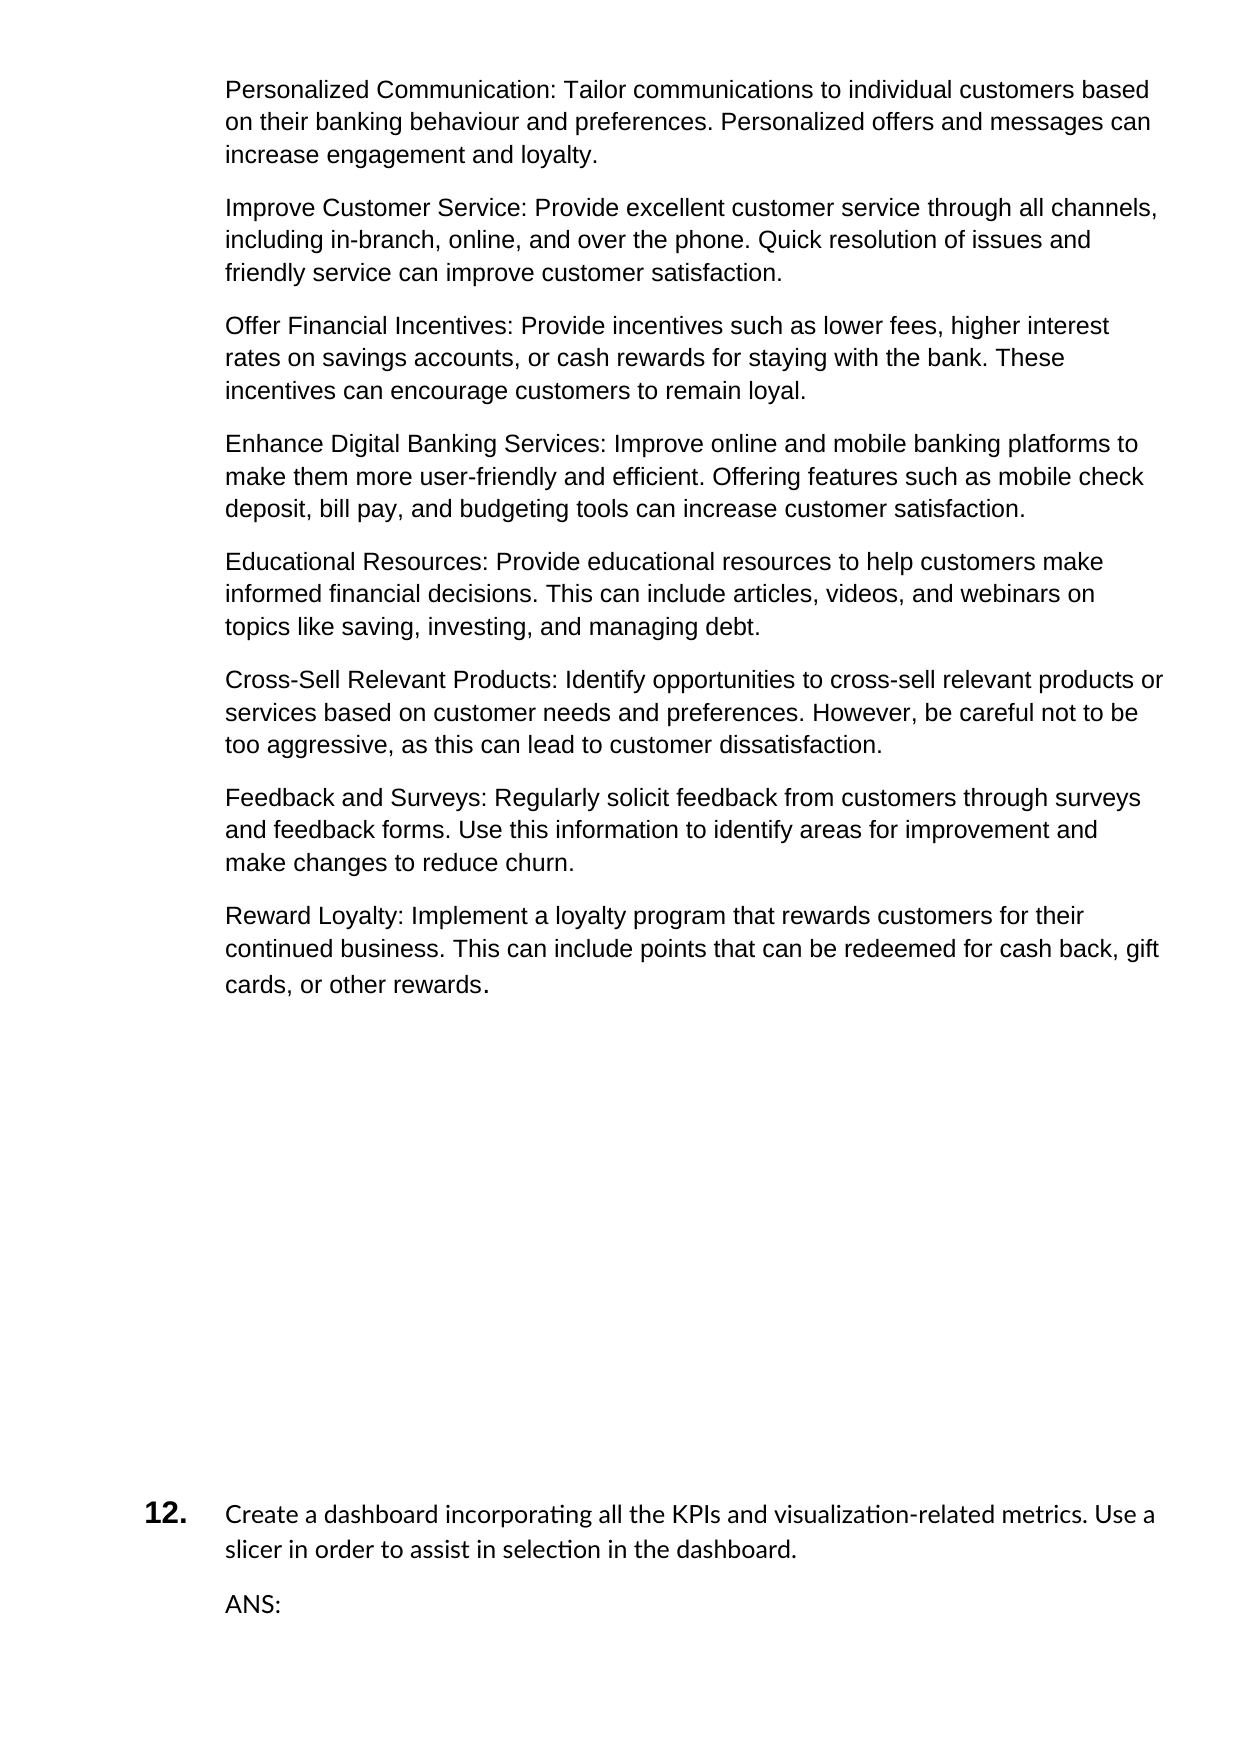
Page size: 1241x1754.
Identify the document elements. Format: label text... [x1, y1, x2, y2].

text Educational Resources: Provide educational resources to help customers make informed financial decisions. This can include articles, videos, and webinars on topics like saving, investing, and managing debt. [225, 547, 1165, 641]
text Improve Customer Service: Provide excellent customer service through all channels, including in-branch, online, and over the phone. Quick resolution of issues and friendly service can improve customer satisfaction. [225, 193, 1165, 287]
list Create a dashboard incorporating all the KPIs and visualization-related metrics. Use a slicer in order to assist in selection in the dashboard. [187, 1494, 1165, 1564]
text Cross-Sell Relevant Products: Identify opportunities to cross-sell relevant products or services based on customer needs and preferences. However, be careful not to be too aggressive, as this can lead to customer dissatisfaction. [225, 665, 1165, 759]
text Enhance Digital Banking Services: Improve online and mobile banking platforms to make them more user-friendly and efficient. Offering features such as mobile check deposit, bill pay, and budgeting tools can increase customer satisfaction. [225, 429, 1165, 523]
text Personalized Communication: Tailor communications to individual customers based on their banking behaviour and preferences. Personalized offers and messages can increase engagement and loyalty. [225, 75, 1165, 168]
text Offer Financial Incentives: Provide incentives such as lower fees, higher interest rates on savings accounts, or cash rewards for staying with the bank. These incentives can encourage customers to remain loyal. [225, 311, 1165, 404]
text Feedback and Surveys: Regularly solicit feedback from customers through surveys and feedback forms. Use this information to identify areas for improvement and make changes to reduce churn. [225, 783, 1165, 877]
text ANS: [225, 1589, 1165, 1619]
text Reward Loyalty: Implement a loyalty program that rewards customers for their continued business. This can include points that can be redeemed for cash back, gift cards, or other rewards. [225, 901, 1165, 1000]
